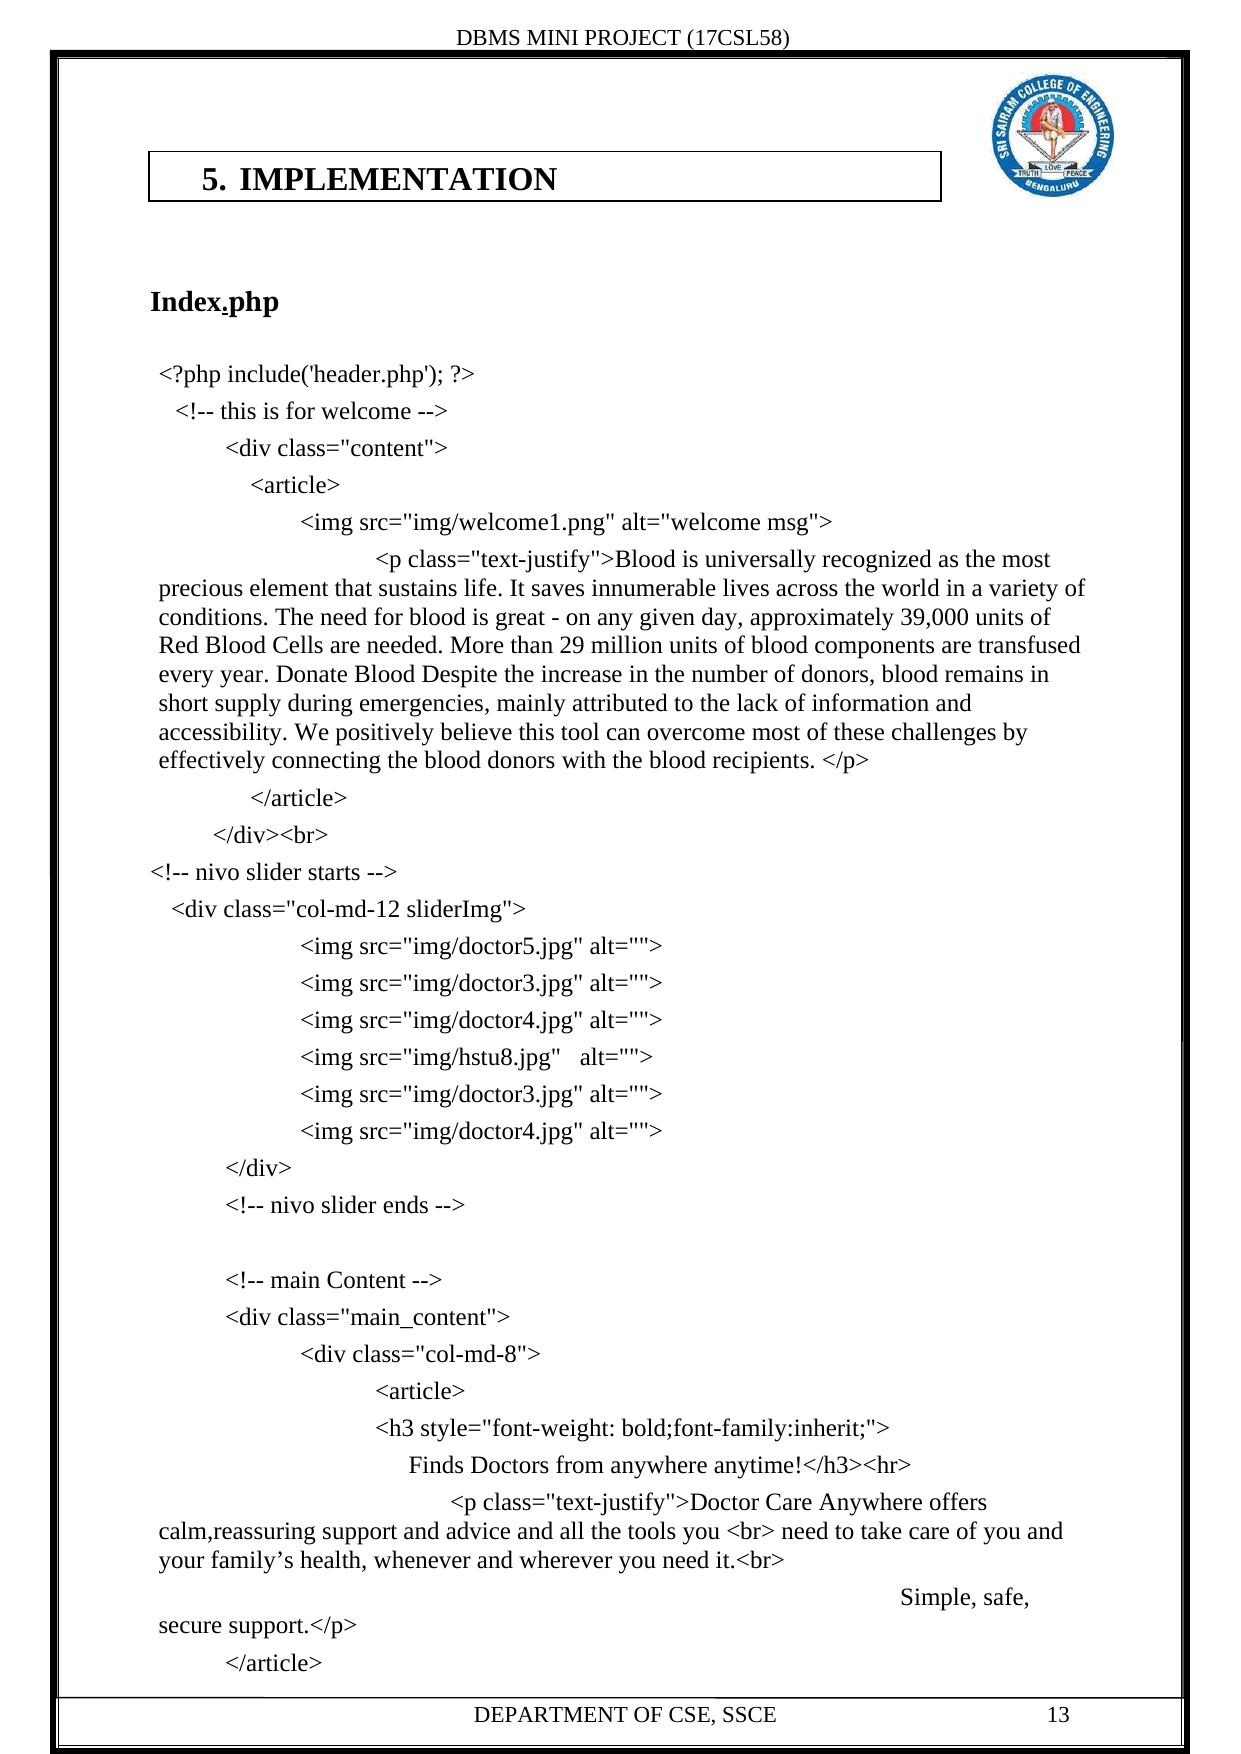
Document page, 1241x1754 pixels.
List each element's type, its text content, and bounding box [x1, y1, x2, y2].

text <div class="main_content"> [158, 1302, 1090, 1331]
text Simple, safe, secure support.</p> [158, 1582, 1090, 1639]
text </div> [158, 1153, 1090, 1182]
text <article> [158, 470, 1090, 499]
text <img src="img/doctor5.jpg" alt=""> [158, 931, 1090, 960]
text </article> [158, 783, 1090, 811]
text Index.php [150, 284, 1090, 318]
text <div class="col-md-12 sliderImg"> [158, 894, 1090, 923]
text <img src="img/doctor4.jpg" alt=""> [158, 1005, 1090, 1034]
text <img src="img/doctor3.jpg" alt=""> [158, 1079, 1090, 1108]
text </article> [158, 1648, 1090, 1676]
picture [990, 72, 1115, 198]
text </div><br> [150, 820, 1090, 848]
text Finds Doctors from anywhere anytime!</h3><hr> [158, 1450, 1090, 1479]
text <p class="text-justify">Blood is universally recognized as the most precious element that sustains life. It saves innumerable lives across the world in a variety of conditions. The need for blood is great - on any given day, approximately 39,000 units of Red Blood Cells are needed. More than 29 million units of blood components are transfused every year. Donate Blood Despite the increase in the number of donors, blood remains in short supply during emergencies, mainly attributed to the lack of information and accessibility. We positively believe this tool can overcome most of these challenges by effectively connecting the blood donors with the blood recipients. </p> [158, 544, 1090, 774]
text <!-- main Content --> [158, 1265, 1090, 1293]
text <img src="img/doctor4.jpg" alt=""> [158, 1116, 1090, 1145]
text <img src="img/welcome1.png" alt="welcome msg"> [158, 507, 1090, 536]
text <p class="text-justify">Doctor Care Anywhere offers calm,reassuring support and advice and all the tools you <br> need to take care of you and your family’s health, whenever and wherever you need it.<br> [158, 1487, 1090, 1573]
text <img src="img/doctor3.jpg" alt=""> [158, 968, 1090, 997]
text <div class="col-md-8"> [158, 1339, 1090, 1368]
text <img src="img/hstu8.jpg" alt=""> [158, 1042, 1090, 1071]
text <!-- nivo slider ends --> [158, 1191, 1090, 1219]
text <!-- nivo slider starts --> [150, 857, 1090, 886]
text <?php include('header.php'); ?> [158, 359, 1090, 388]
text <!-- this is for welcome --> [150, 396, 1090, 425]
text <article> [158, 1376, 1090, 1405]
text <div class="content"> [158, 433, 1090, 462]
text <h3 style="font-weight: bold;font-family:inherit;"> [158, 1413, 1090, 1442]
